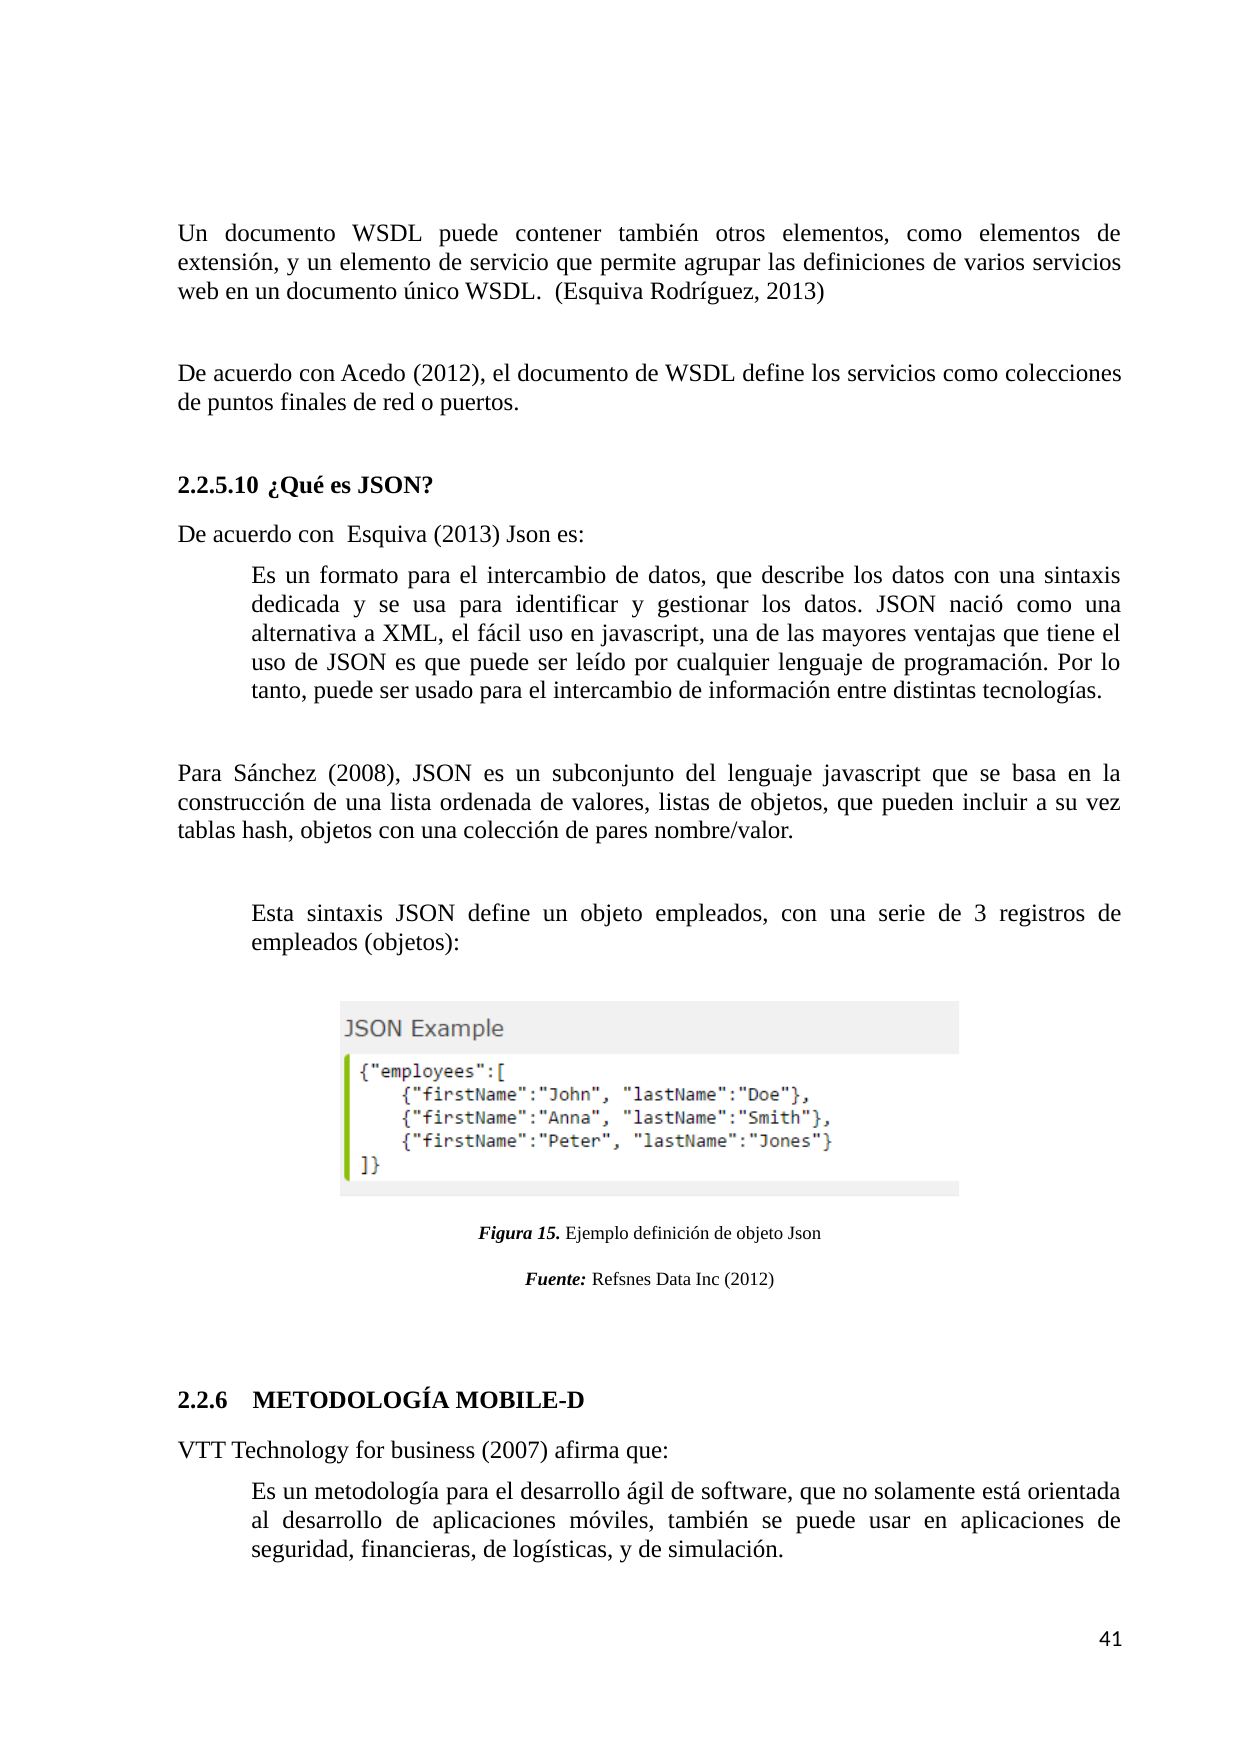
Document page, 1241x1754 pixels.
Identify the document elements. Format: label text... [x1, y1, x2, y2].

text Esta sintaxis JSON define un objeto empleados, con una serie de 3 registros de empleados (objetos): [251, 898, 1122, 956]
text De acuerdo con Acedo , el documento de WSDL define los servicios como colecciones de puntos finales de red o puertos. [177, 358, 1122, 416]
text Es un metodología para el desarrollo ágil de software, que no solamente está orientada al desarrollo de aplicaciones móviles, también se puede usar en aplicaciones de seguridad, financieras, de logísticas, y de simulación. [251, 1476, 1122, 1563]
text Es un formato para el intercambio de datos, que describe los datos con una sintaxis dedicada y se usa para identificar y gestionar los datos. JSON nació como una alternativa a XML, el fácil uso en javascript, una de las mayores ventajas que tiene el uso de JSON es que puede ser leído por cualquier lenguaje de programación. Por lo tanto, puede ser usado para el intercambio de información entre distintas tecnologías. [251, 561, 1122, 704]
text VTT Technology for business afirma que: [177, 1435, 1122, 1464]
subtitle METODOLOGÍA MOBILE-D [177, 1386, 1122, 1414]
text Un documento WSDL puede contener también otros elementos, como elementos de extensión, y un elemento de servicio que permite agrupar las definiciones de varios servicios web en un documento único WSDL. [177, 218, 1122, 305]
text De acuerdo con Esquiva Json es: [177, 519, 1122, 548]
text Para Sánchez , JSON es un subconjunto del lenguaje javascript que se basa en la construcción de una lista ordenada de valores, listas de objetos, que pueden incluir a su vez tablas hash, objetos con una colección de pares nombre/valor. [177, 758, 1122, 844]
picture [340, 1001, 960, 1213]
subtitle ¿Qué es JSON? [177, 470, 1122, 498]
